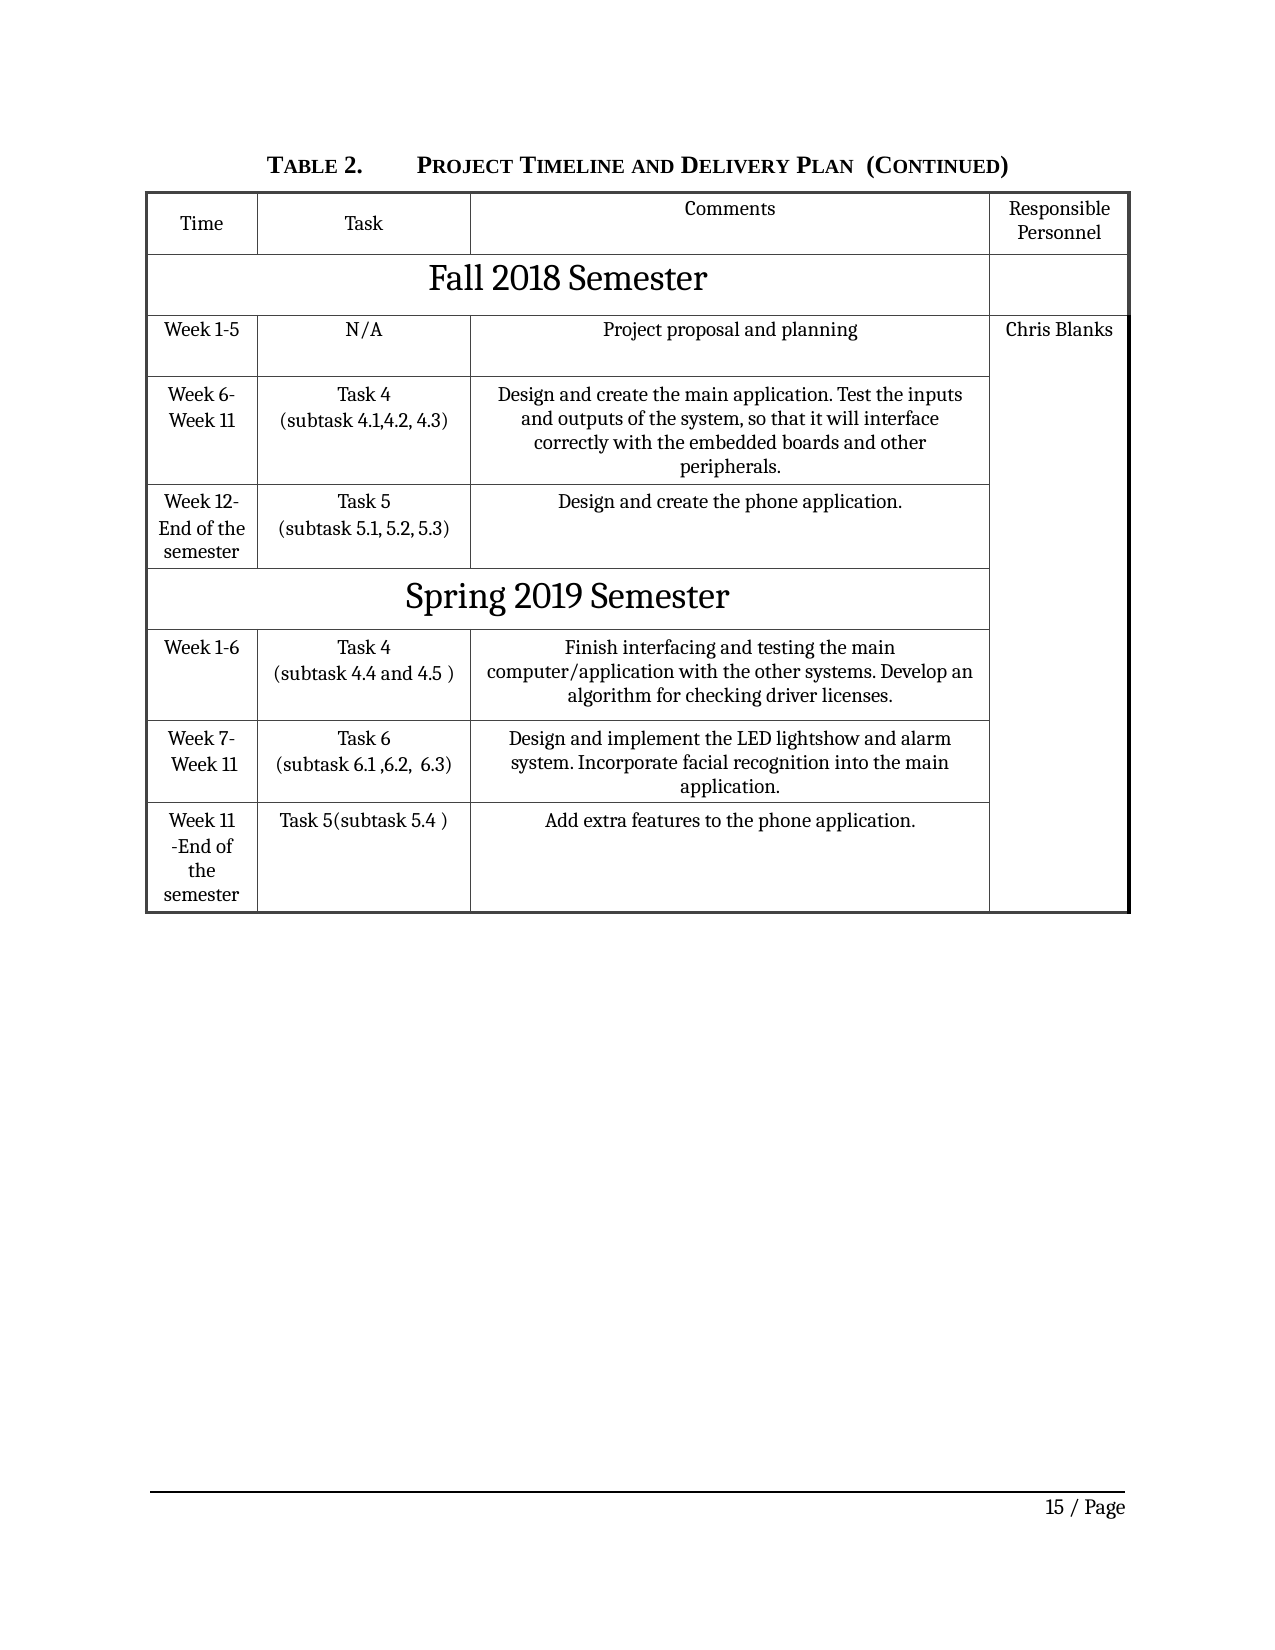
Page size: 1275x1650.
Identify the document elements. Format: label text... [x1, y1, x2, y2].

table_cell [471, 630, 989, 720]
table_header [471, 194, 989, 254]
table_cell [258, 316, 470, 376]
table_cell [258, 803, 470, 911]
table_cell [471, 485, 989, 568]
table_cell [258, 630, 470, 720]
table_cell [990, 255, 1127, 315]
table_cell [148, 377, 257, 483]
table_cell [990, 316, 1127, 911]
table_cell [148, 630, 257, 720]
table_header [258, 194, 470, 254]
text Project Timeline and Delivery Plan (Continued) [150, 150, 1125, 179]
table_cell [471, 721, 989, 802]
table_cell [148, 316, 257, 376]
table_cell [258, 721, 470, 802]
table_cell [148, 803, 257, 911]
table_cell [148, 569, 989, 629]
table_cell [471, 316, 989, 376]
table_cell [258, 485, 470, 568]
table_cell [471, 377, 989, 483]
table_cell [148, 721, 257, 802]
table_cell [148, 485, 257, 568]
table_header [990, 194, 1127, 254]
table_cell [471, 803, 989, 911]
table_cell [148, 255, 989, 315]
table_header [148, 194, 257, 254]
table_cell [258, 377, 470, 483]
